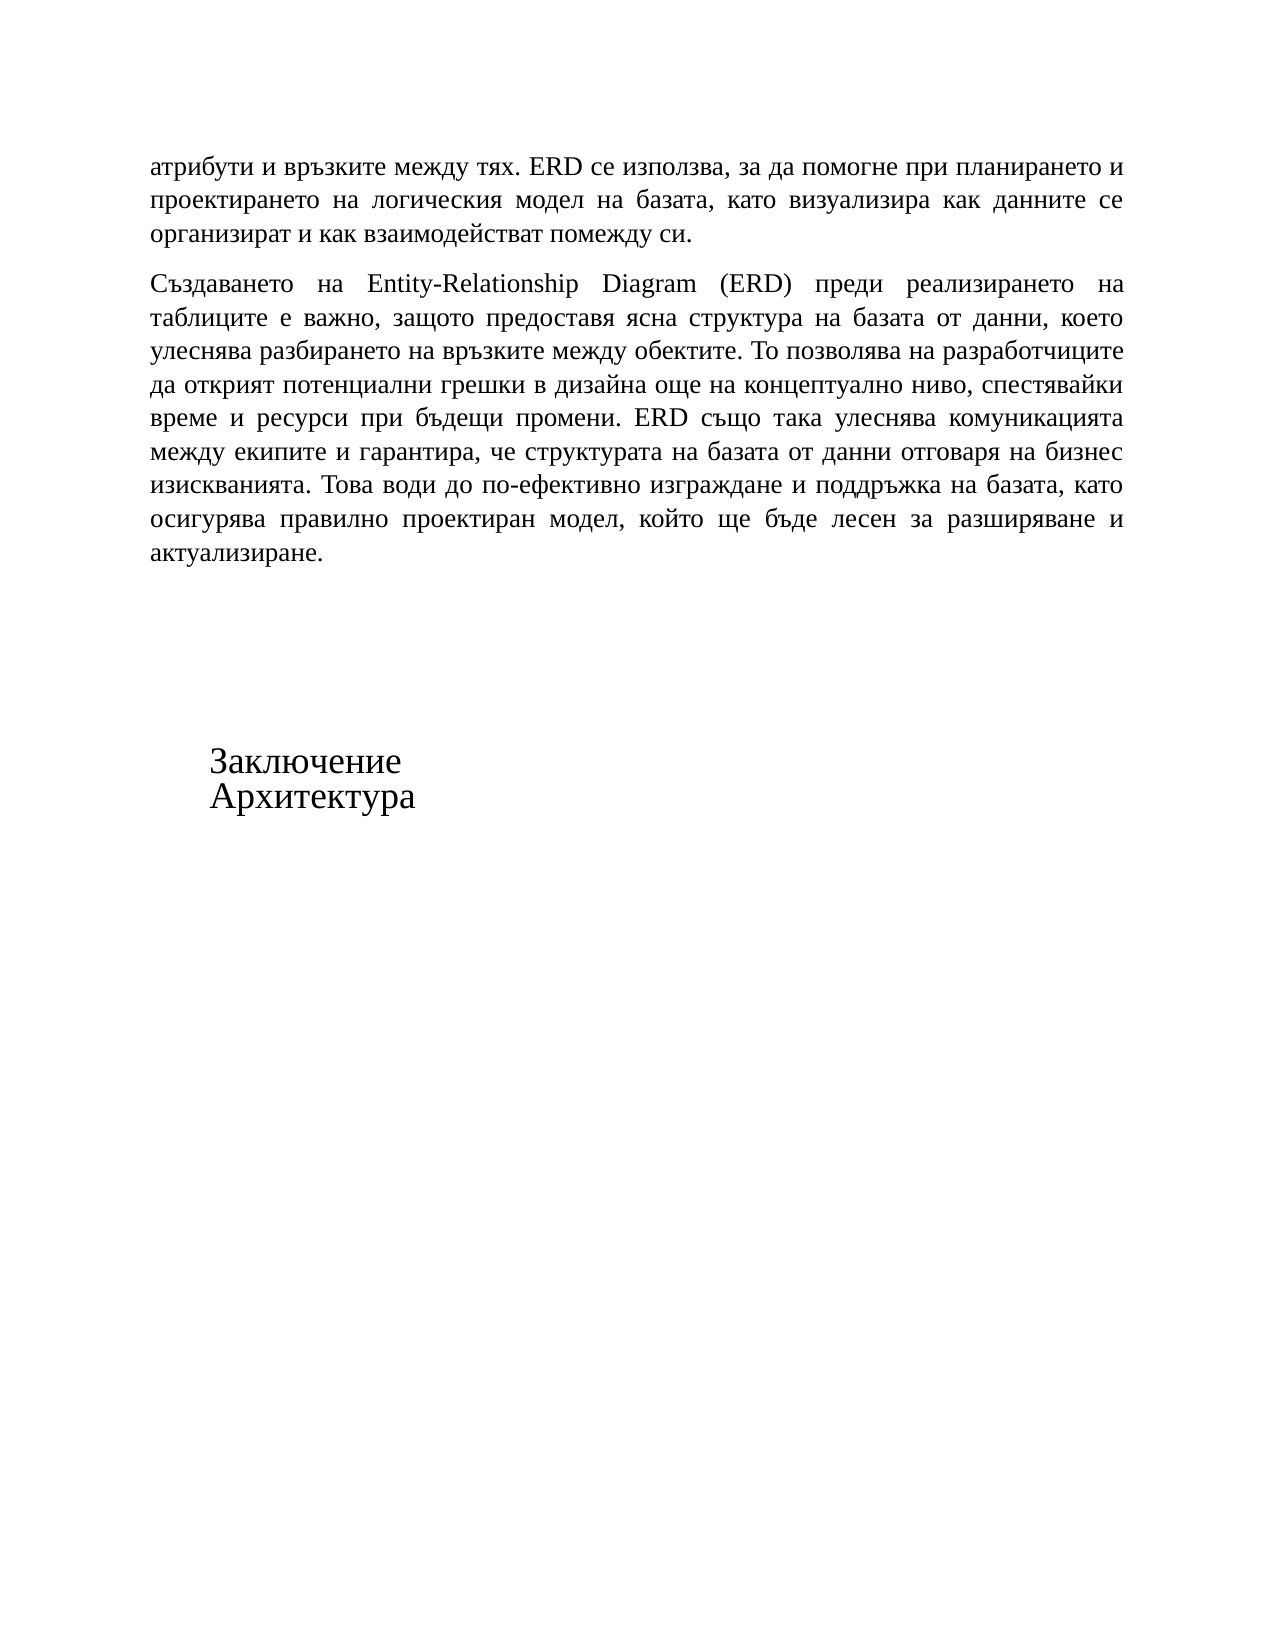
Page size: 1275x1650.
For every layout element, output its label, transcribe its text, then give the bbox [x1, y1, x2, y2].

subtitle Архитектура [150, 780, 1125, 816]
subtitle Заключение [150, 745, 1125, 780]
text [150, 150, 1125, 248]
text Създаването на Entity-Relationship Diagram (ERD) преди реализирането на таблиците е важно, защото предоставя ясна структура на базата от данни, което улеснява разбирането на връзките между обектите. То позволява на разработчиците да открият потенциални грешки в дизайна още на концептуално ниво, спестявайки време и ресурси при бъдещи промени. ERD също така улеснява комуникацията между екипите и гарантира, че структурата на базата от данни отговаря на бизнес изискванията. Това води до по-ефективно изграждане и поддръжка на базата, като осигурява правилно проектиран модел, който ще бъде лесен за разширяване и актуализиране. [150, 267, 1125, 567]
